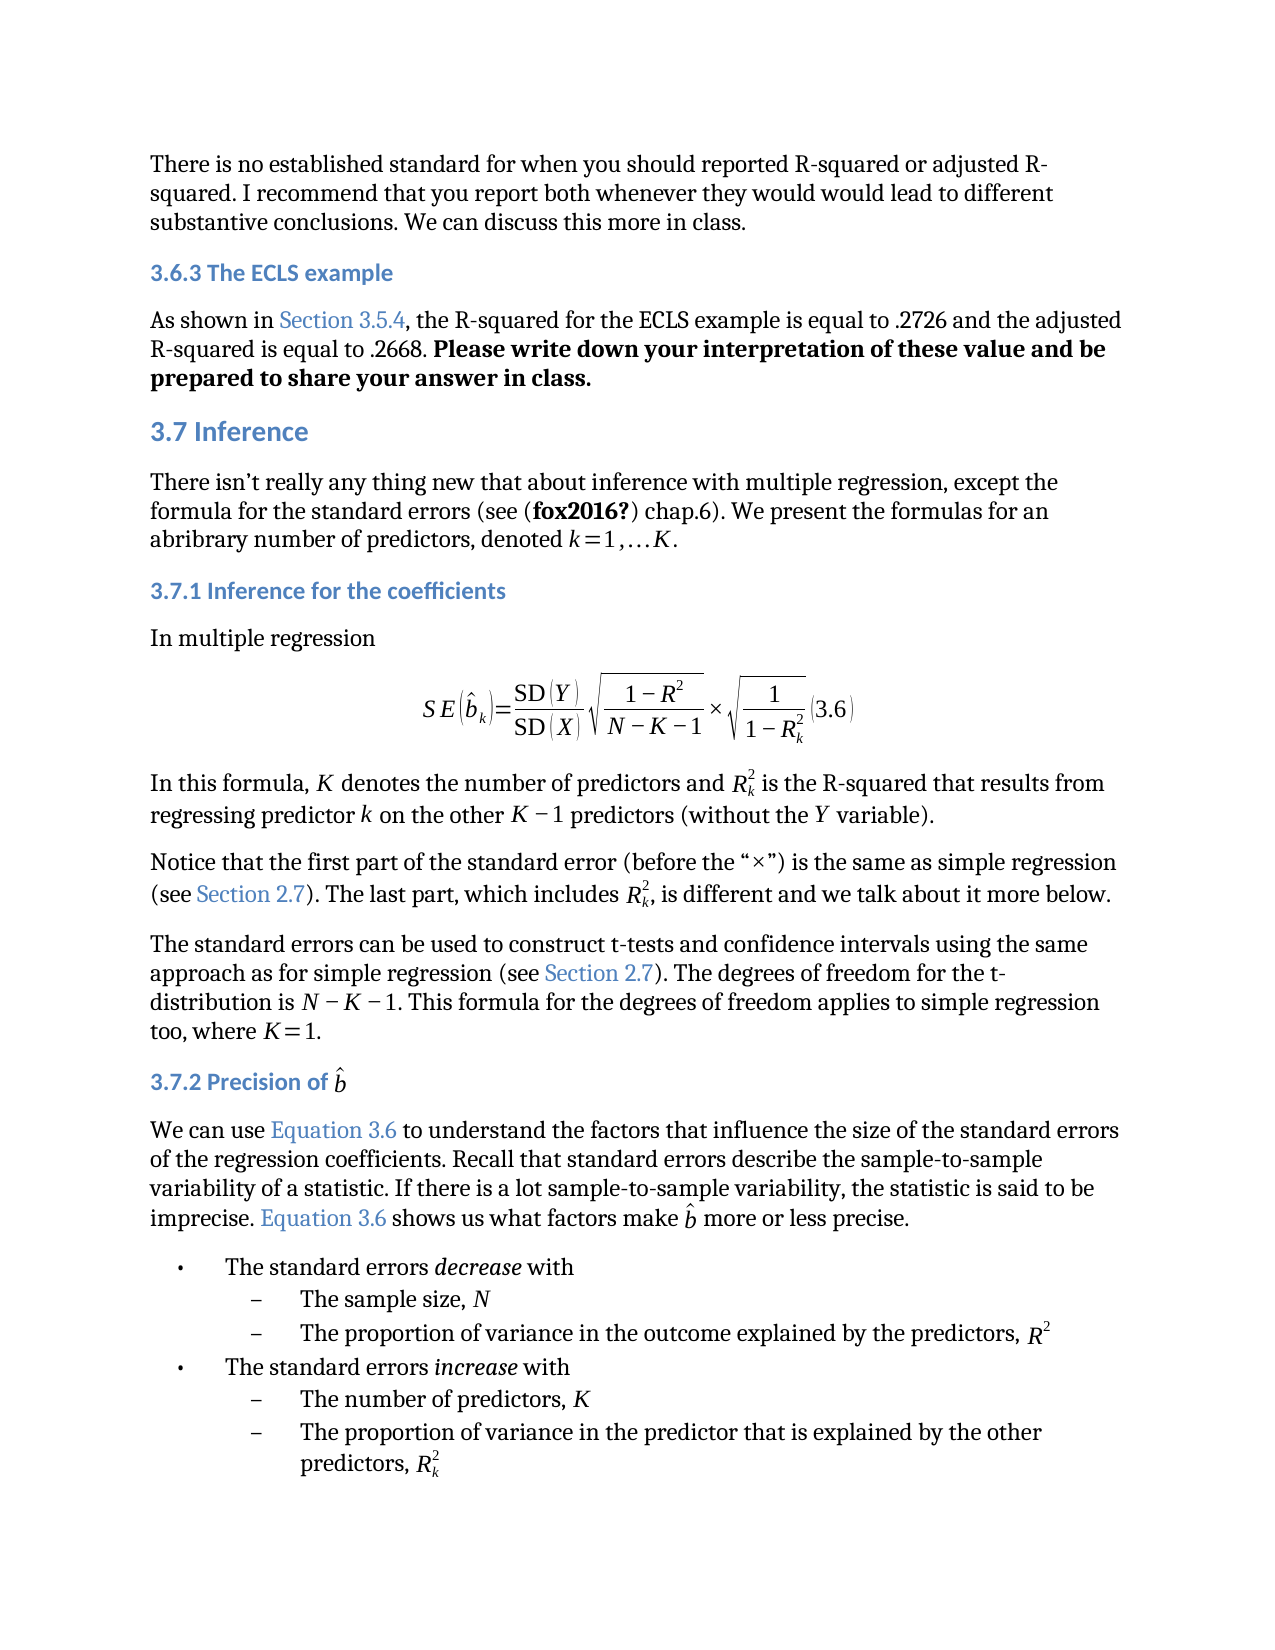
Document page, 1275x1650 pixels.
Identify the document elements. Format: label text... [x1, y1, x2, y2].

list The standard errors decrease with [175, 1252, 1125, 1281]
list The proportion of variance in the outcome explained by the predictors, [250, 1317, 1125, 1349]
list The proportion of variance in the predictor that is explained by the other predictors, [250, 1417, 1125, 1481]
subtitle 3.7.2 Precision of [150, 1066, 1125, 1097]
text We can use Equation 3.6 to understand the factors that influence the size of the standard errors of the regression coefficients. Recall that standard errors describe the sample-to-sample variability of a statistic. If there is a lot sample-to-sample variability, the statistic is said to be imprecise. Equation 3.6 shows us what factors make more or less precise. [150, 1116, 1125, 1234]
text There isn’t really any thing new that about inference with multiple regression, except the formula for the standard errors (see (fox2016?) chap.6). We present the formulas for an abribrary number of predictors, denoted . [150, 468, 1125, 554]
text Notice that the first part of the standard error (before the “”) is the same as simple regression (see Section 2.7). The last part, which includes , is different and we talk about it more below. [150, 848, 1125, 912]
text In multiple regression [150, 624, 1125, 653]
subtitle 3.7.1 Inference for the coefficients [150, 575, 1125, 605]
text The standard errors can be used to construct t-tests and confidence intervals using the same approach as for simple regression (see Section 2.7). The degrees of freedom for the t-distribution is . This formula for the degrees of freedom applies to simple regression too, where . [150, 930, 1125, 1045]
list The standard errors increase with [175, 1352, 1125, 1381]
text In this formula, denotes the number of predictors and is the R-squared that results from regressing predictor on the other predictors (without the variable). [150, 766, 1125, 829]
text There is no established standard for when you should reported R-squared or adjusted R-squared. I recommend that you report both whenever they would would lead to different substantive conclusions. We can discuss this more in class. [150, 150, 1125, 236]
text As shown in Section 3.5.4, the R-squared for the ECLS example is equal to .2726 and the adjusted R-squared is equal to .2668. Please write down your interpretation of these value and be prepared to share your answer in class. [150, 306, 1125, 393]
list The sample size, [250, 1285, 1125, 1314]
subtitle 3.7 Inference [150, 413, 1125, 449]
subtitle 3.6.3 The ECLS example [150, 257, 1125, 288]
list The number of predictors, [250, 1385, 1125, 1414]
